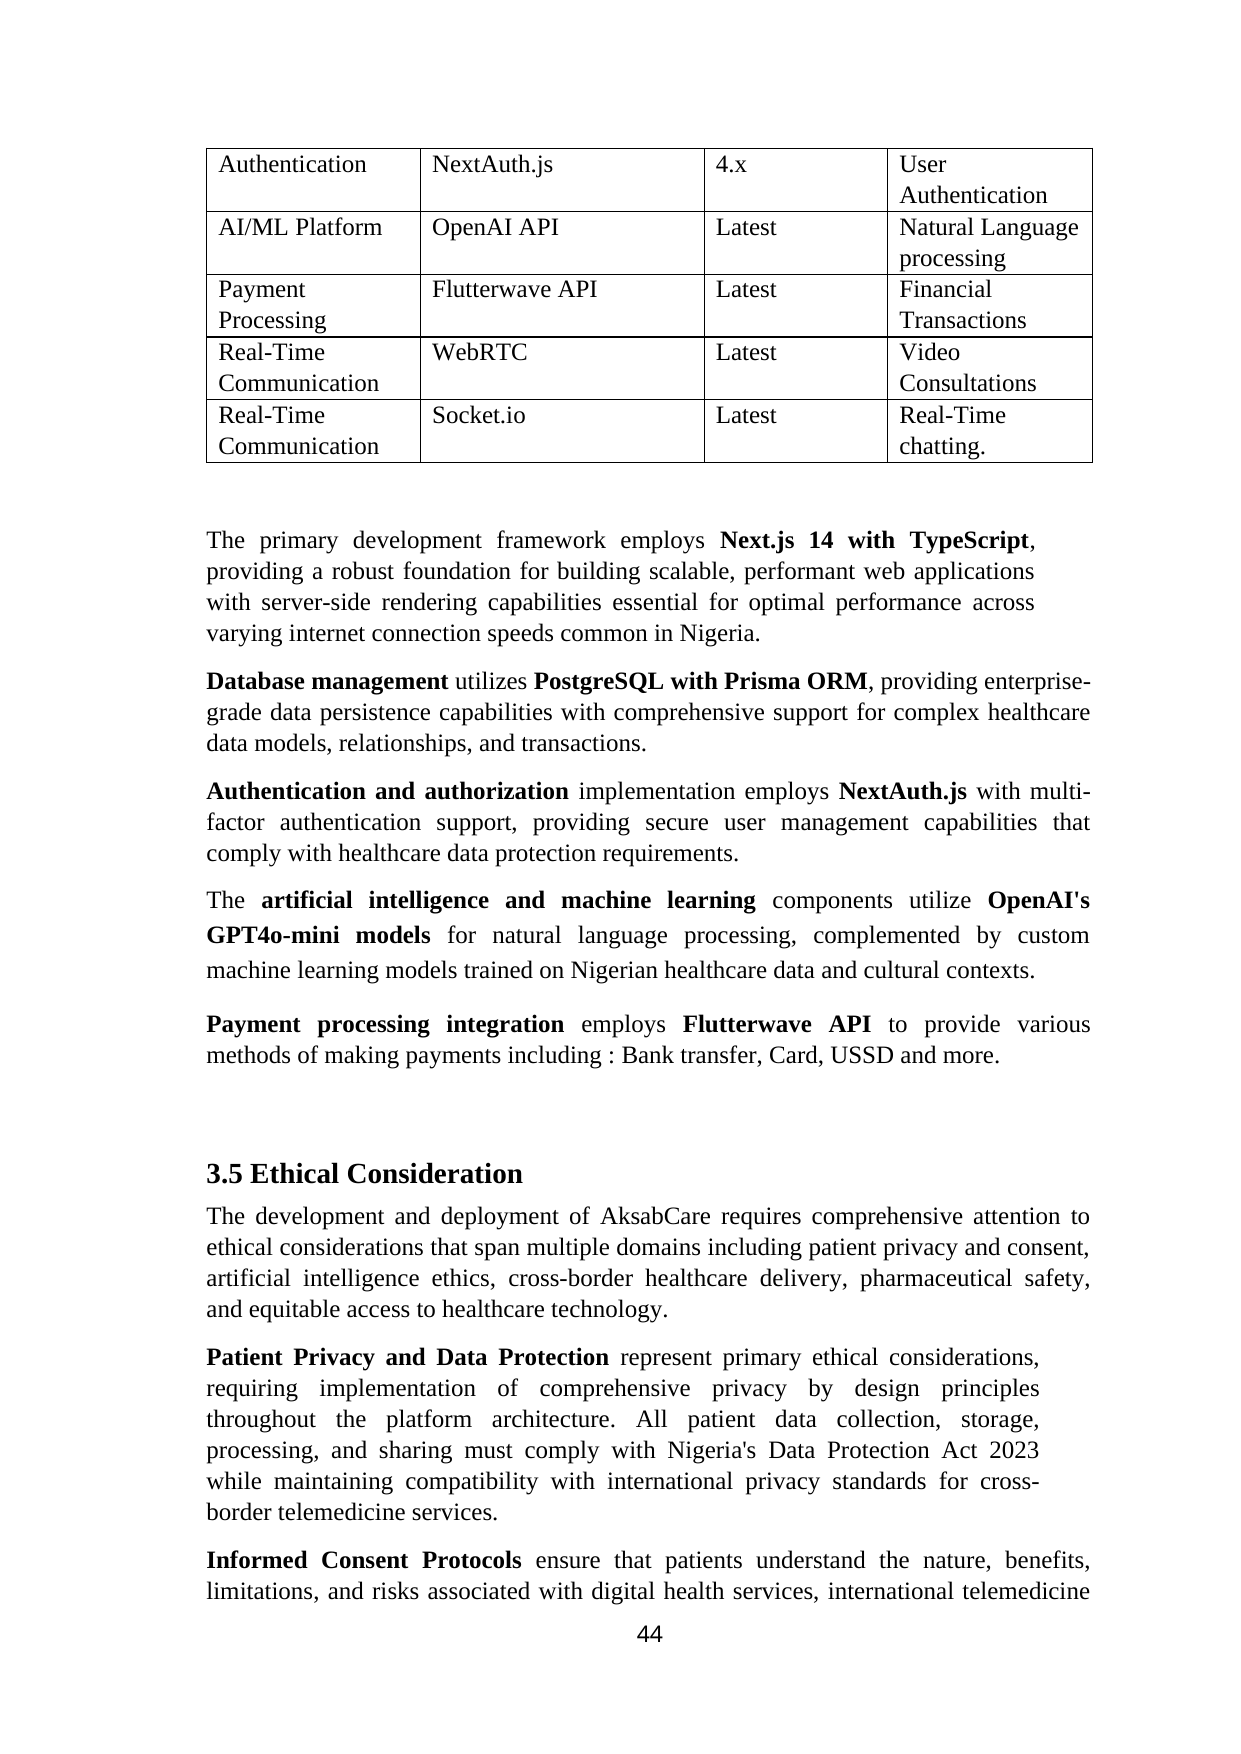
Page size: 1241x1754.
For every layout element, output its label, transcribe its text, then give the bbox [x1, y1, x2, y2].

text The development and deployment of AksabCare requires comprehensive attention to ethical considerations that span multiple domains including patient privacy and consent, artificial intelligence ethics, cross-border healthcare delivery, pharmaceutical safety, and equitable access to healthcare technology. [206, 1201, 1091, 1323]
subtitle 3.5 Ethical Consideration [206, 1157, 1092, 1190]
table_cell 4.x [705, 149, 887, 211]
table_cell Payment Processing [207, 275, 420, 336]
table_cell Latest [705, 400, 887, 462]
table_cell Real-Time chatting. [888, 400, 1092, 462]
table_cell WebRTC [421, 338, 704, 399]
table_cell NextAuth.js [421, 149, 704, 211]
table_cell Authentication [207, 149, 420, 211]
table_cell Financial Transactions [888, 275, 1092, 336]
text Database management utilizes PostgreSQL with Prisma ORM, providing enterprise-grade data persistence capabilities with comprehensive support for complex healthcare data models, relationships, and transactions. [206, 666, 1091, 757]
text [206, 1545, 1091, 1605]
text Patient Privacy and Data Protection represent primary ethical considerations, requiring implementation of comprehensive privacy by design principles throughout the platform architecture. All patient data collection, storage, processing, and sharing must comply with Nigeria's Data Protection Act 2023 while maintaining compatibility with international privacy standards for cross-border telemedicine services. [206, 1342, 1040, 1526]
table_cell Real-Time Communication [207, 400, 420, 462]
text The artificial intelligence and machine learning components utilize OpenAI's GPT4o-mini models for natural language processing, complemented by custom machine learning models trained on Nigerian healthcare data and cultural contexts. [206, 886, 1090, 984]
table_cell Flutterwave API [421, 275, 704, 336]
text The primary development framework employs Next.js 14 with TypeScript, providing a robust foundation for building scalable, performant web applications with server-side rendering capabilities essential for optimal performance across varying internet connection speeds common in Nigeria. [206, 525, 1036, 647]
table_cell Socket.io [421, 400, 704, 462]
table_cell AI/ML Platform [207, 212, 420, 273]
table_cell User Authentication [888, 149, 1092, 211]
table_cell Video Consultations [888, 338, 1092, 399]
table_cell Natural Language processing [888, 212, 1092, 273]
text Payment processing integration employs Flutterwave API to provide various methods of making payments including : Bank transfer, Card, USSD and more. [206, 1009, 1091, 1069]
table_cell Real-Time Communication [207, 338, 420, 399]
table_cell OpenAI API [421, 212, 704, 273]
table_cell Latest [705, 338, 887, 399]
table_cell Latest [705, 212, 887, 273]
text Authentication and authorization implementation employs NextAuth.js with multi-factor authentication support, providing secure user management capabilities that comply with healthcare data protection requirements. [206, 776, 1091, 867]
table_cell Latest [705, 275, 887, 336]
